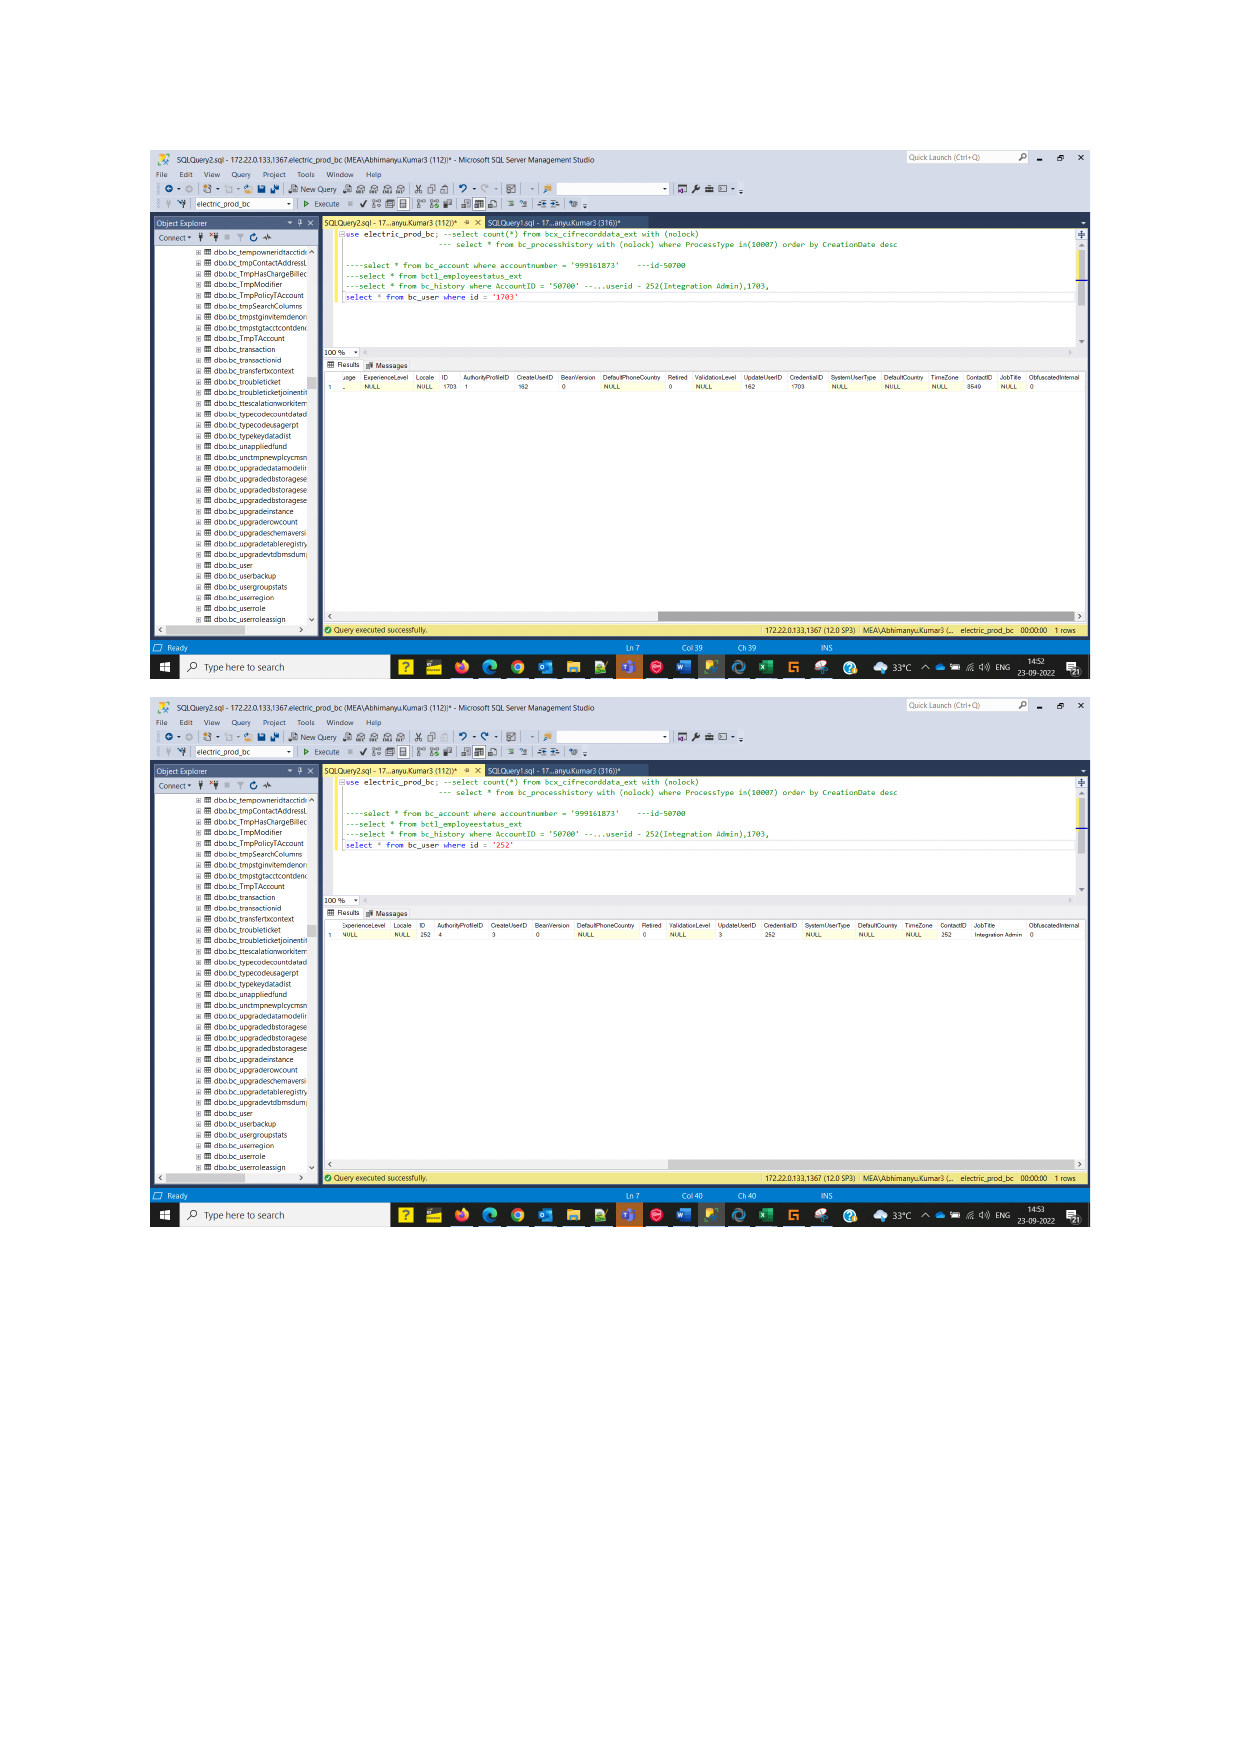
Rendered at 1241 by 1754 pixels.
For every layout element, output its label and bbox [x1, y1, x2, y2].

picture [150, 150, 1091, 679]
picture [150, 697, 1091, 1227]
